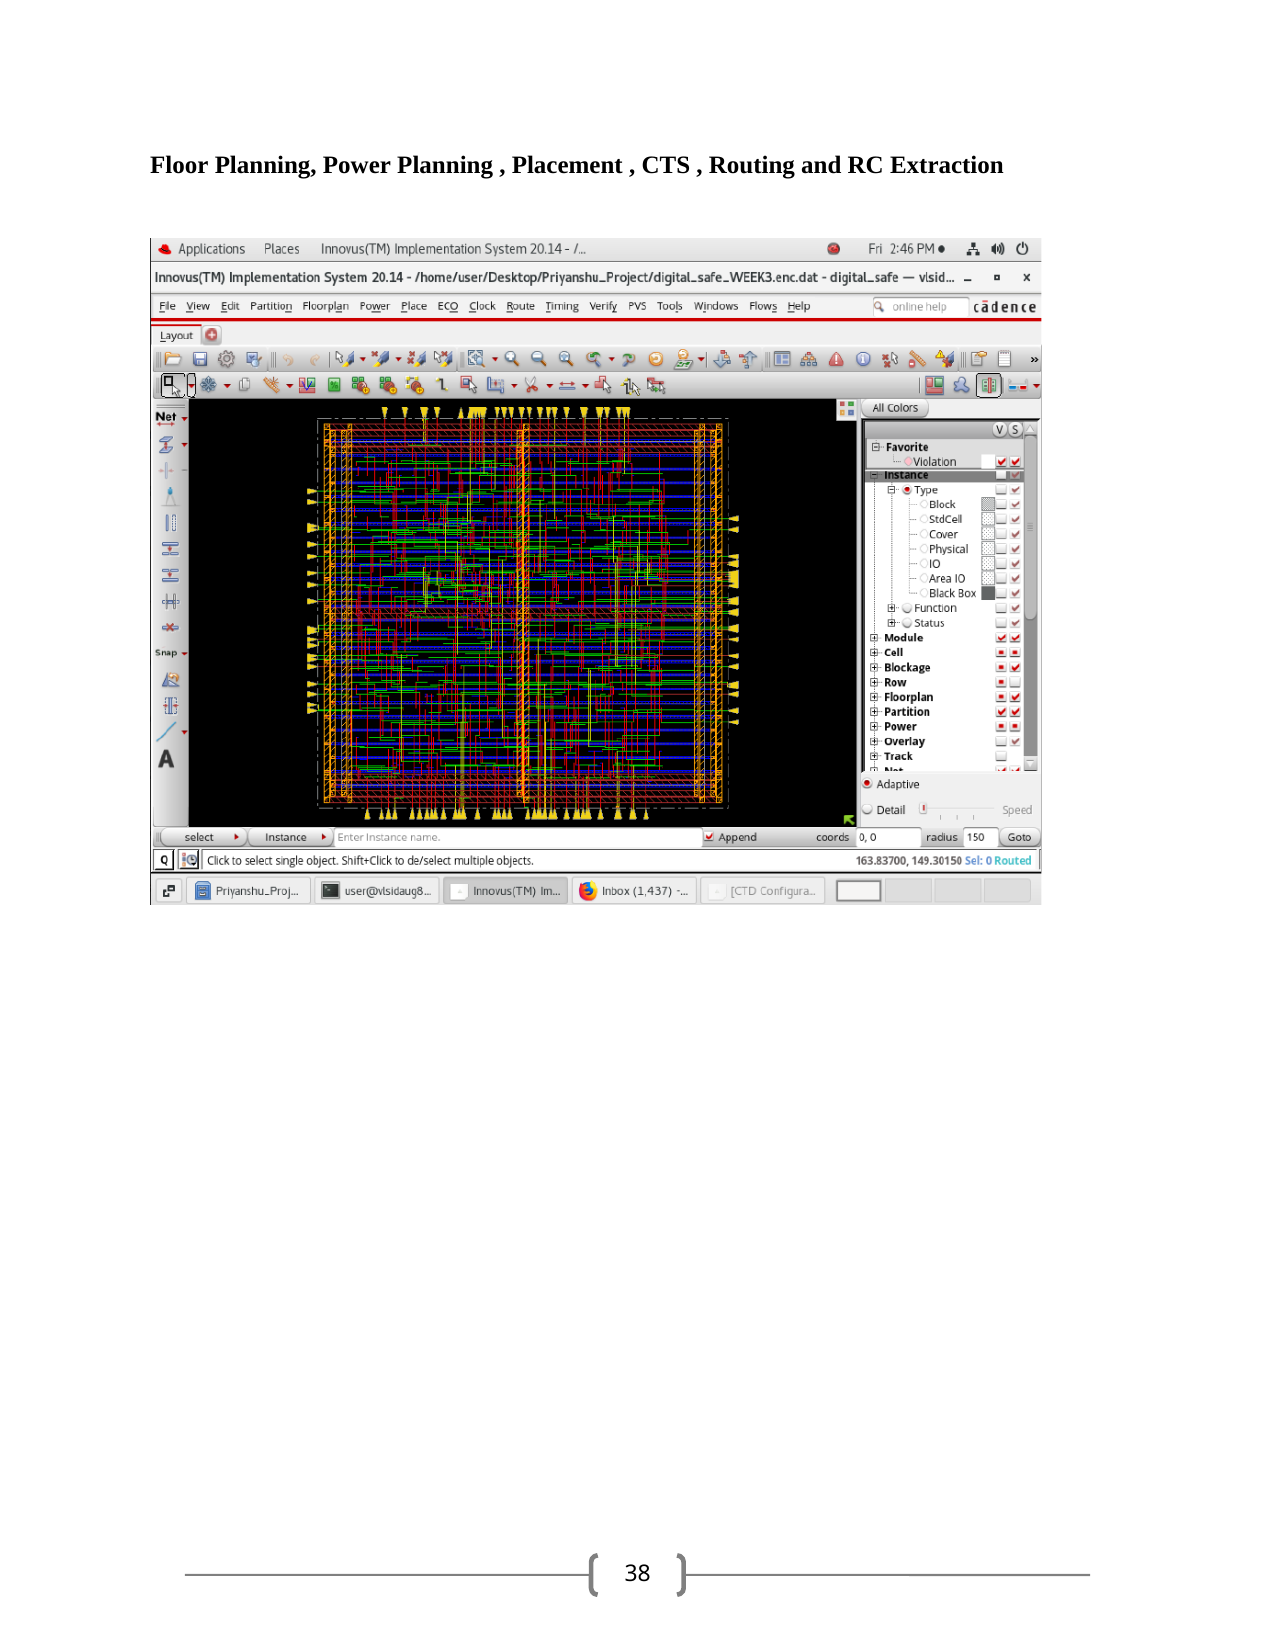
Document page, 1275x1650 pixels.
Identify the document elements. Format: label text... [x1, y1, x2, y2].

text Floor Planning, Power Planning , Placement , CTS , Routing and RC Extraction [150, 150, 1125, 179]
picture [150, 238, 1042, 905]
